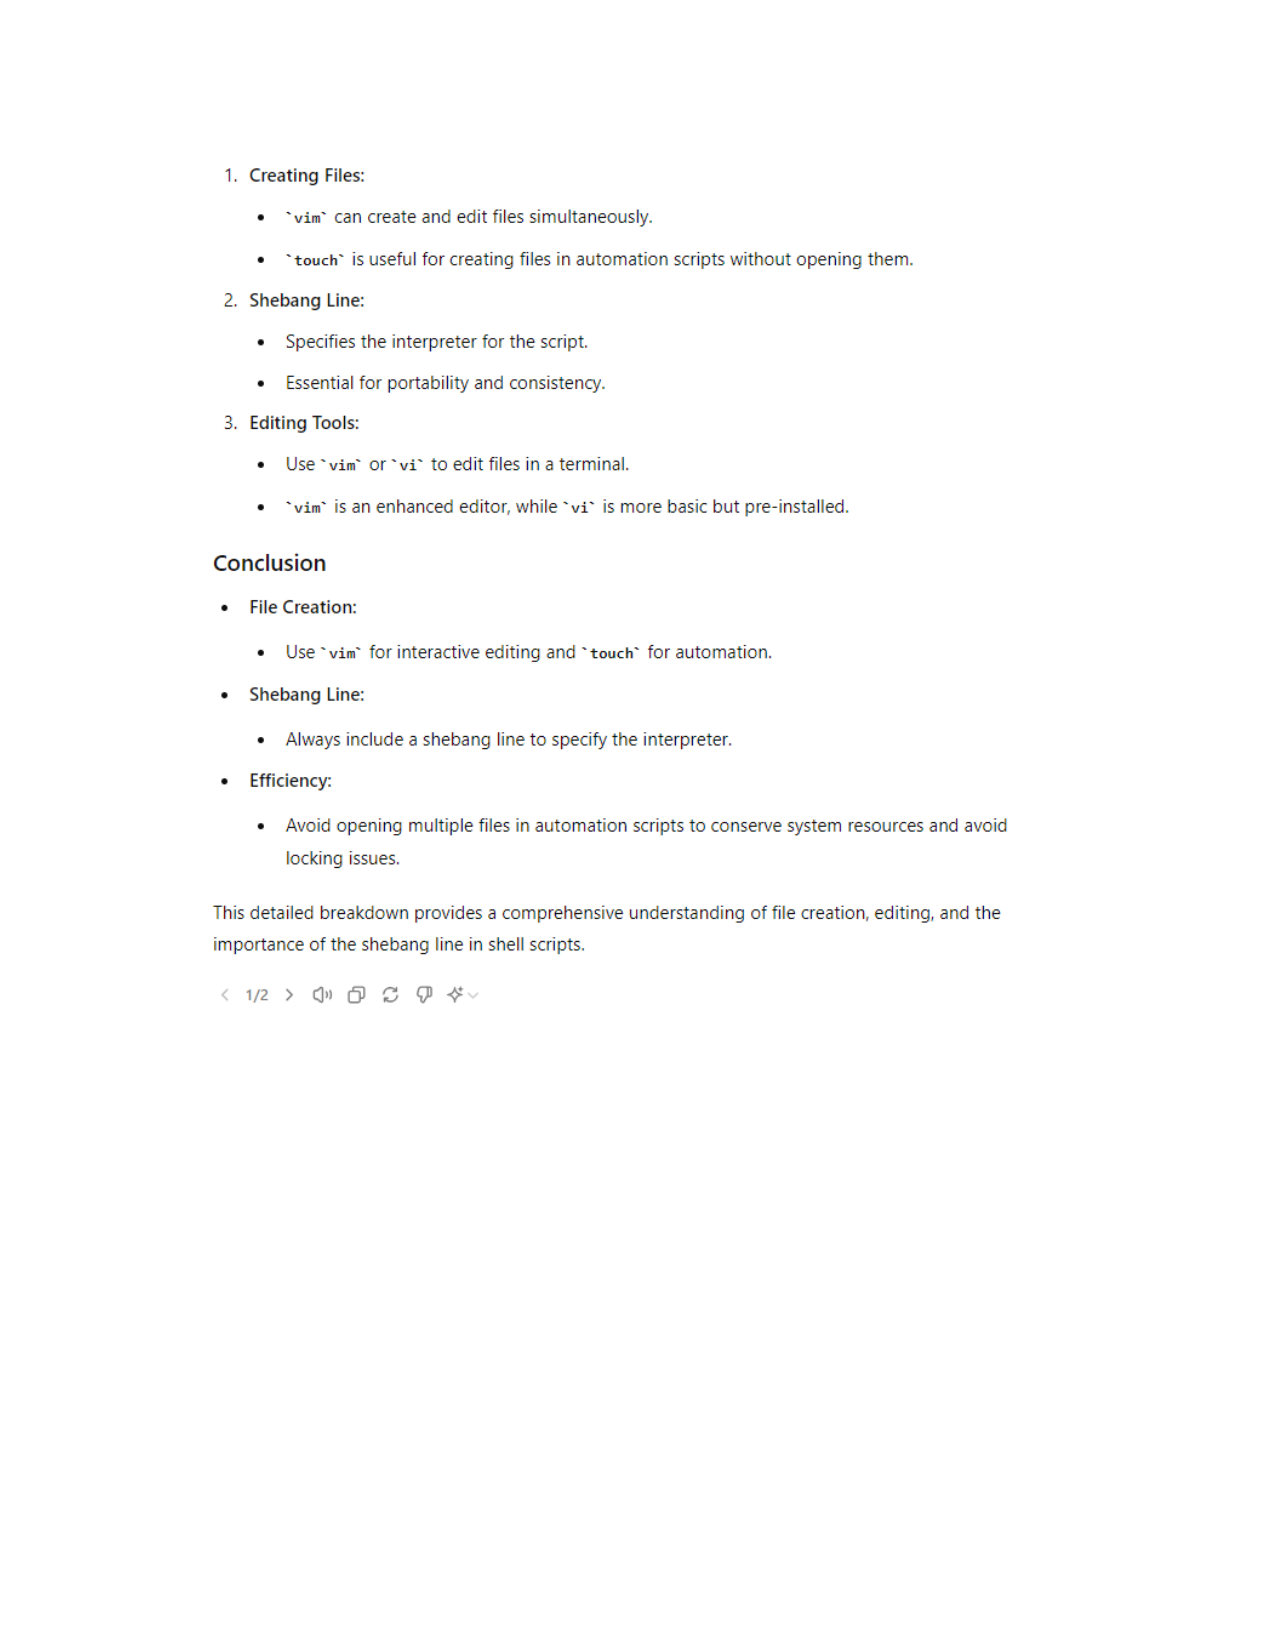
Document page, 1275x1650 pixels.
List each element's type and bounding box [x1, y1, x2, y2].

picture [150, 150, 1125, 1061]
